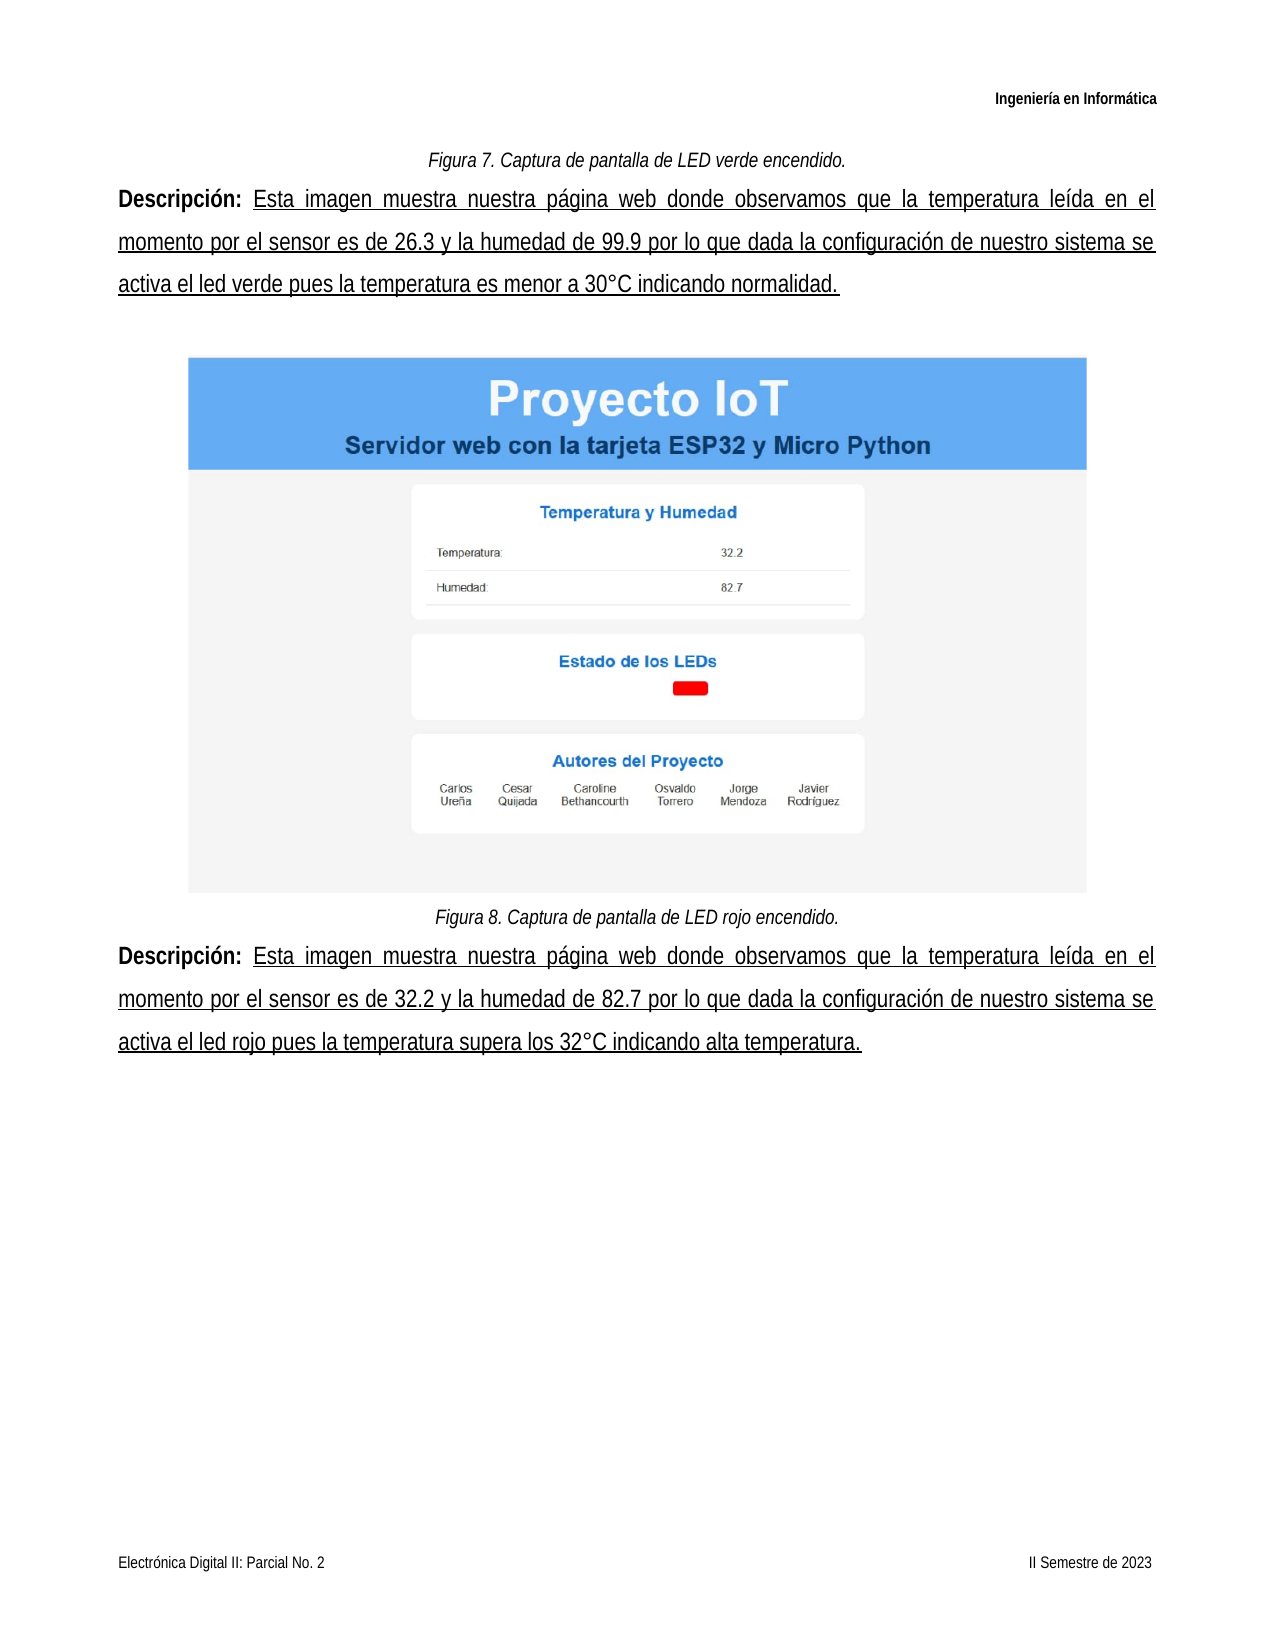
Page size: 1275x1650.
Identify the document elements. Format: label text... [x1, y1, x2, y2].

picture [188, 355, 1087, 893]
text Figura 7. Captura de pantalla de LED verde encendido. [118, 148, 1157, 172]
text Descripción: Esta imagen muestra nuestra página web donde observamos que la temperatura leída en el momento por el sensor es de 32.2 y la humedad de 82.7 por lo que dada la configuración de nuestro sistema se activa el led rojo pues la temperatura supera los 32°C indicando alta temperatura. [118, 941, 1157, 1055]
text Descripción: Esta imagen muestra nuestra página web donde observamos que la temperatura leída en el momento por el sensor es de 26.3 y la humedad de 99.9 por lo que dada la configuración de nuestro sistema se activa el led verde pues la temperatura es menor a 30°C indicando normalidad. [118, 184, 1157, 298]
text Figura 8. Captura de pantalla de LED rojo encendido. [118, 905, 1157, 929]
